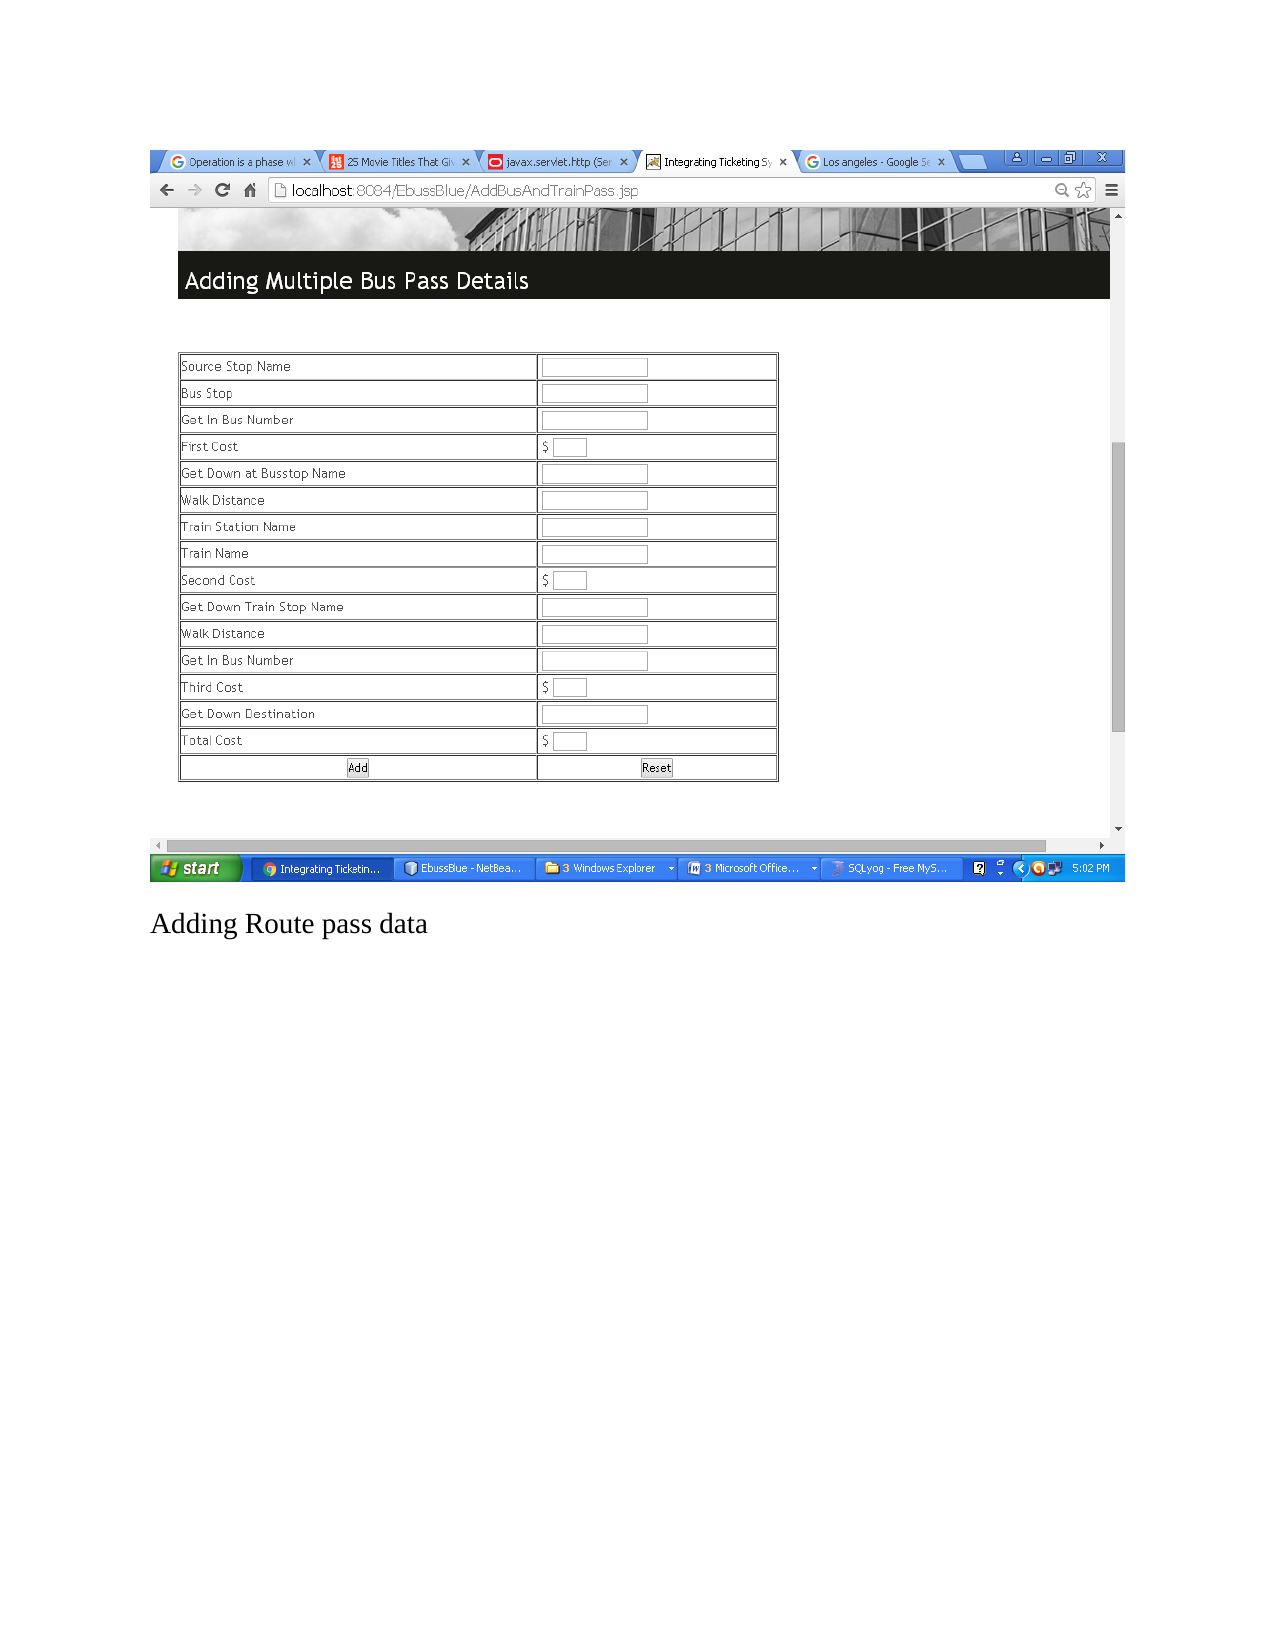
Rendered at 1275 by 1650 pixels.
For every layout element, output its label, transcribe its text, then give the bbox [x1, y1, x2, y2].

picture [150, 150, 1125, 882]
text Adding Route pass data [150, 907, 1125, 940]
